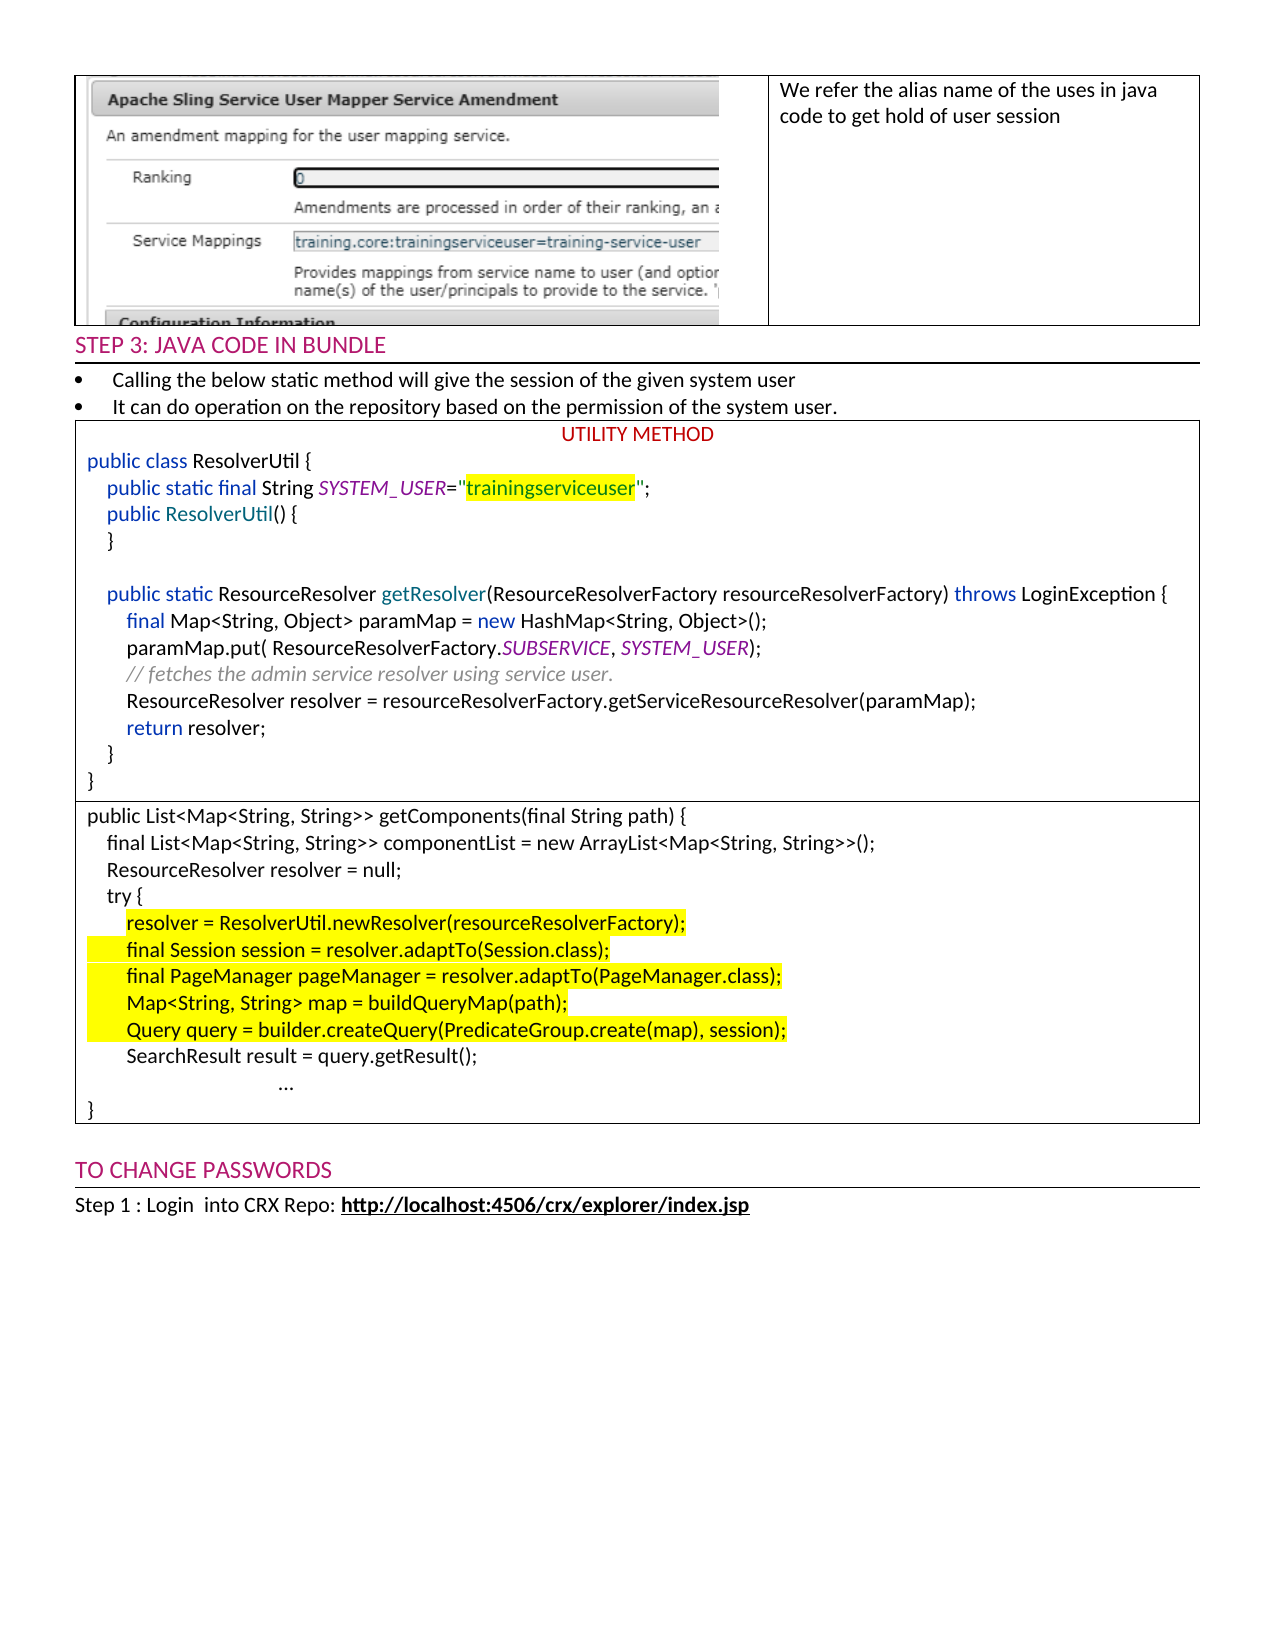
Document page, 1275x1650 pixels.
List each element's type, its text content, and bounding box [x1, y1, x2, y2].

table_header UTILITY METHOD public class ResolverUtil { public static final String SYSTEM_USER="trainingserviceuser"; public ResolverUtil() { } public static ResourceResolver getResolver(ResourceResolverFactory resourceResolverFactory) throws LoginException { final Map<String, Object> paramMap = new HashMap<String, Object>(); paramMap.put( ResourceResolverFactory.SUBSERVICE, SYSTEM_USER); // fetches the admin service resolver using service user. ResourceResolver resolver = resourceResolverFactory.getServiceResourceResolver(paramMap); return resolver; } } [76, 421, 1199, 801]
subtitle TO CHANGE PASSWORDS [75, 1154, 1200, 1187]
picture [86, 76, 719, 325]
table_header [719, 76, 768, 324]
subtitle STEP 3: JAVA CODE IN BUNDLE [75, 330, 1200, 362]
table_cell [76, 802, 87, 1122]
table_header We refer the alias name of the uses in java code to get hold of user session [769, 76, 1199, 324]
list It can do operation on the repository based on the permission of the system user. [75, 393, 1200, 419]
list Calling the below static method will give the session of the given system user [75, 366, 1200, 393]
table_header [76, 76, 86, 324]
text Step 1 : Login into CRX Repo: http://localhost:4506/crx/explorer/index.jsp [75, 1191, 1200, 1217]
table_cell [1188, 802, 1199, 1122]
